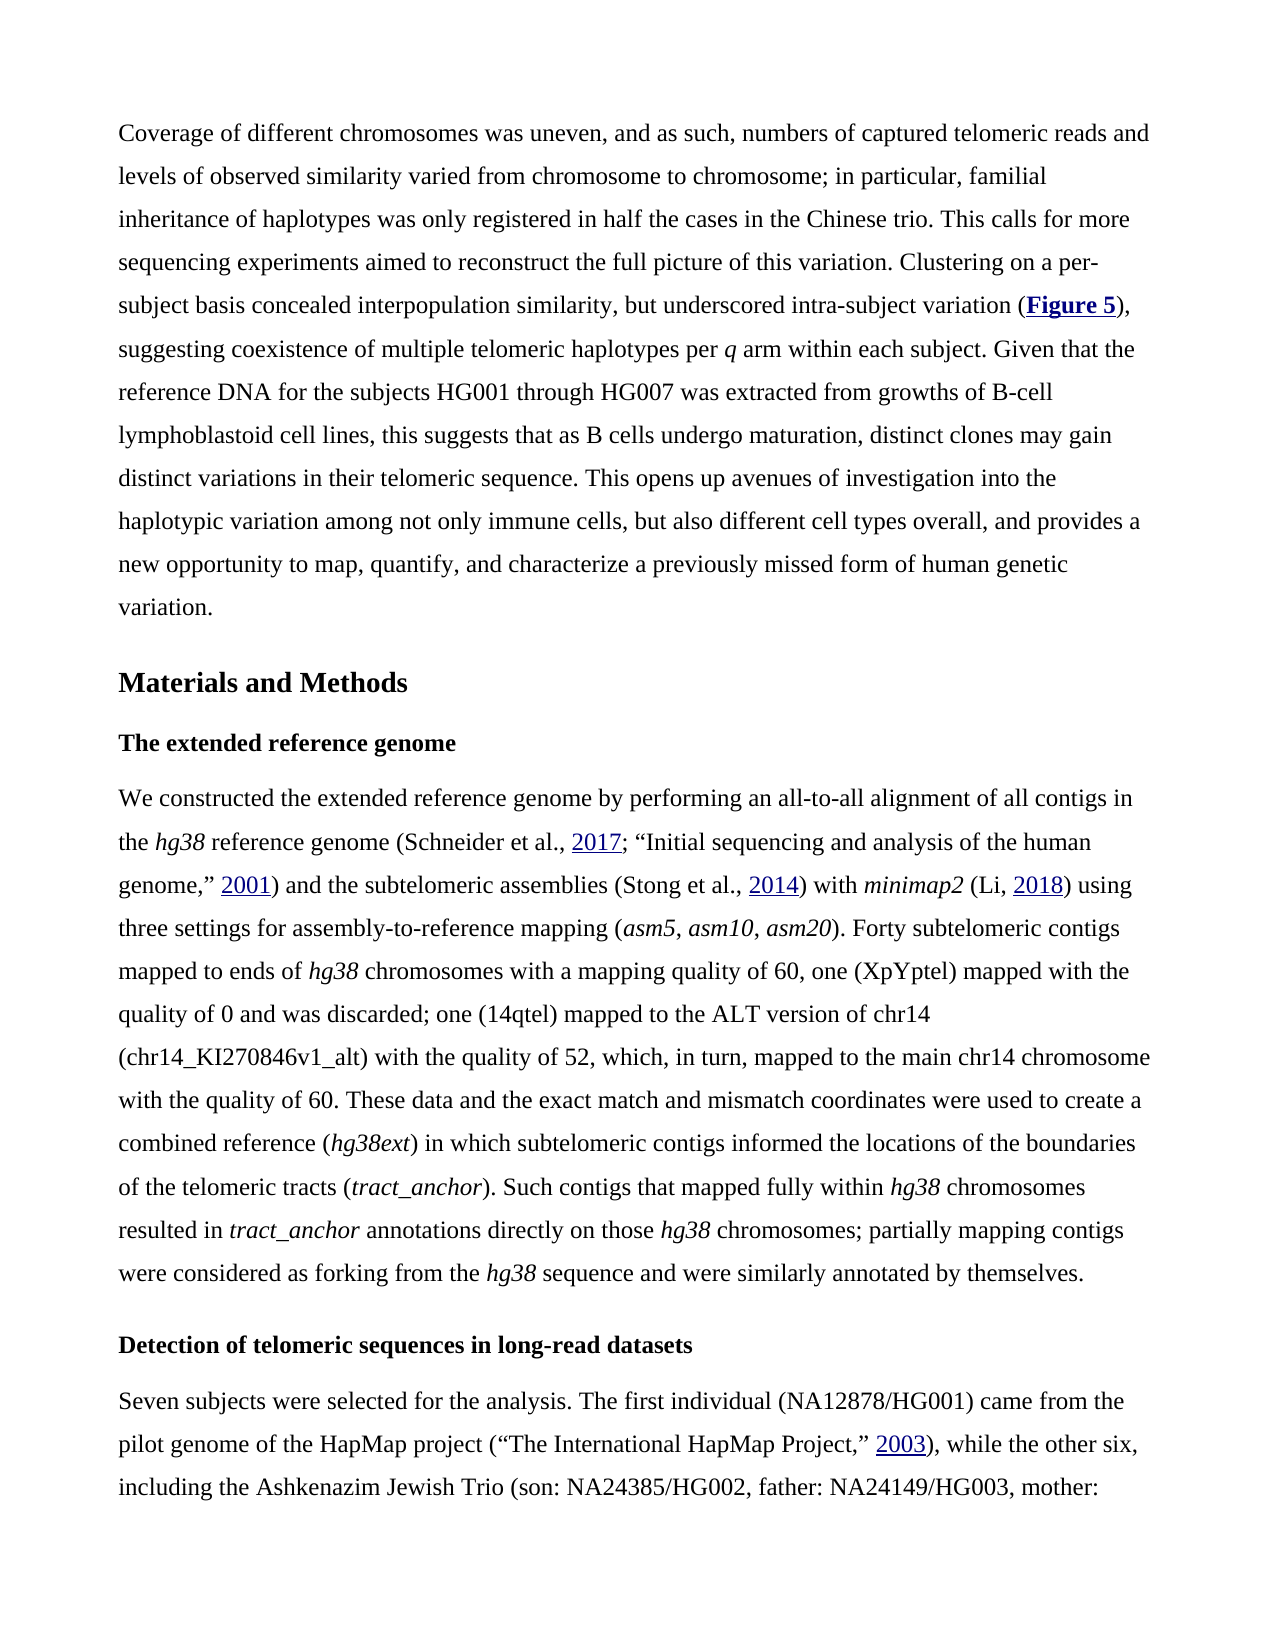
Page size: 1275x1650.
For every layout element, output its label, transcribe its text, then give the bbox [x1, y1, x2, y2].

subtitle The extended reference genome [118, 728, 1157, 757]
subtitle Detection of telomeric sequences in long-read datasets [118, 1331, 1157, 1359]
text We constructed the extended reference genome by performing an all-to-all alignment of all contigs in the hg38 reference genome (Schneider et al., 2017; “Initial sequencing and analysis of the human genome,” 2001) and the subtelomeric assemblies (Stong et al., 2014) with minimap2 (Li, 2018) using three settings for assembly-to-reference mapping (asm5, asm10, asm20). Forty subtelomeric contigs mapped to ends of hg38 chromosomes with a mapping quality of 60, one (XpYptel) mapped with the quality of 0 and was discarded; one (14qtel) mapped to the ALT version of chr14 (chr14_KI270846v1_alt) with the quality of 52, which, in turn, mapped to the main chr14 chromosome with the quality of 60. These data and the exact match and mismatch coordinates were used to create a combined reference (hg38ext) in which subtelomeric contigs informed the locations of the boundaries of the telomeric tracts (tract_anchor). Such contigs that mapped fully within hg38 chromosomes resulted in tract_anchor annotations directly on those hg38 chromosomes; partially mapping contigs were considered as forking from the hg38 sequence and were similarly annotated by themselves. [118, 783, 1157, 1287]
text Coverage of different chromosomes was uneven, and as such, numbers of captured telomeric reads and levels of observed similarity varied from chromosome to chromosome; in particular, familial inheritance of haplotypes was only registered in half the cases in the Chinese trio. This calls for more sequencing experiments aimed to reconstruct the full picture of this variation. Clustering on a per-subject basis concealed interpopulation similarity, but underscored intra-subject variation (Figure 5), suggesting coexistence of multiple telomeric haplotypes per q arm within each subject. Given that the reference DNA for the subjects HG001 through HG007 was extracted from growths of B-cell lymphoblastoid cell lines, this suggests that as B cells undergo maturation, distinct clones may gain distinct variations in their telomeric sequence. This opens up avenues of investigation into the haplotypic variation among not only immune cells, but also different cell types overall, and provides a new opportunity to map, quantify, and characterize a previously missed form of human genetic variation. [118, 118, 1157, 621]
subtitle Materials and Methods [118, 665, 1157, 699]
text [118, 1386, 1157, 1501]
